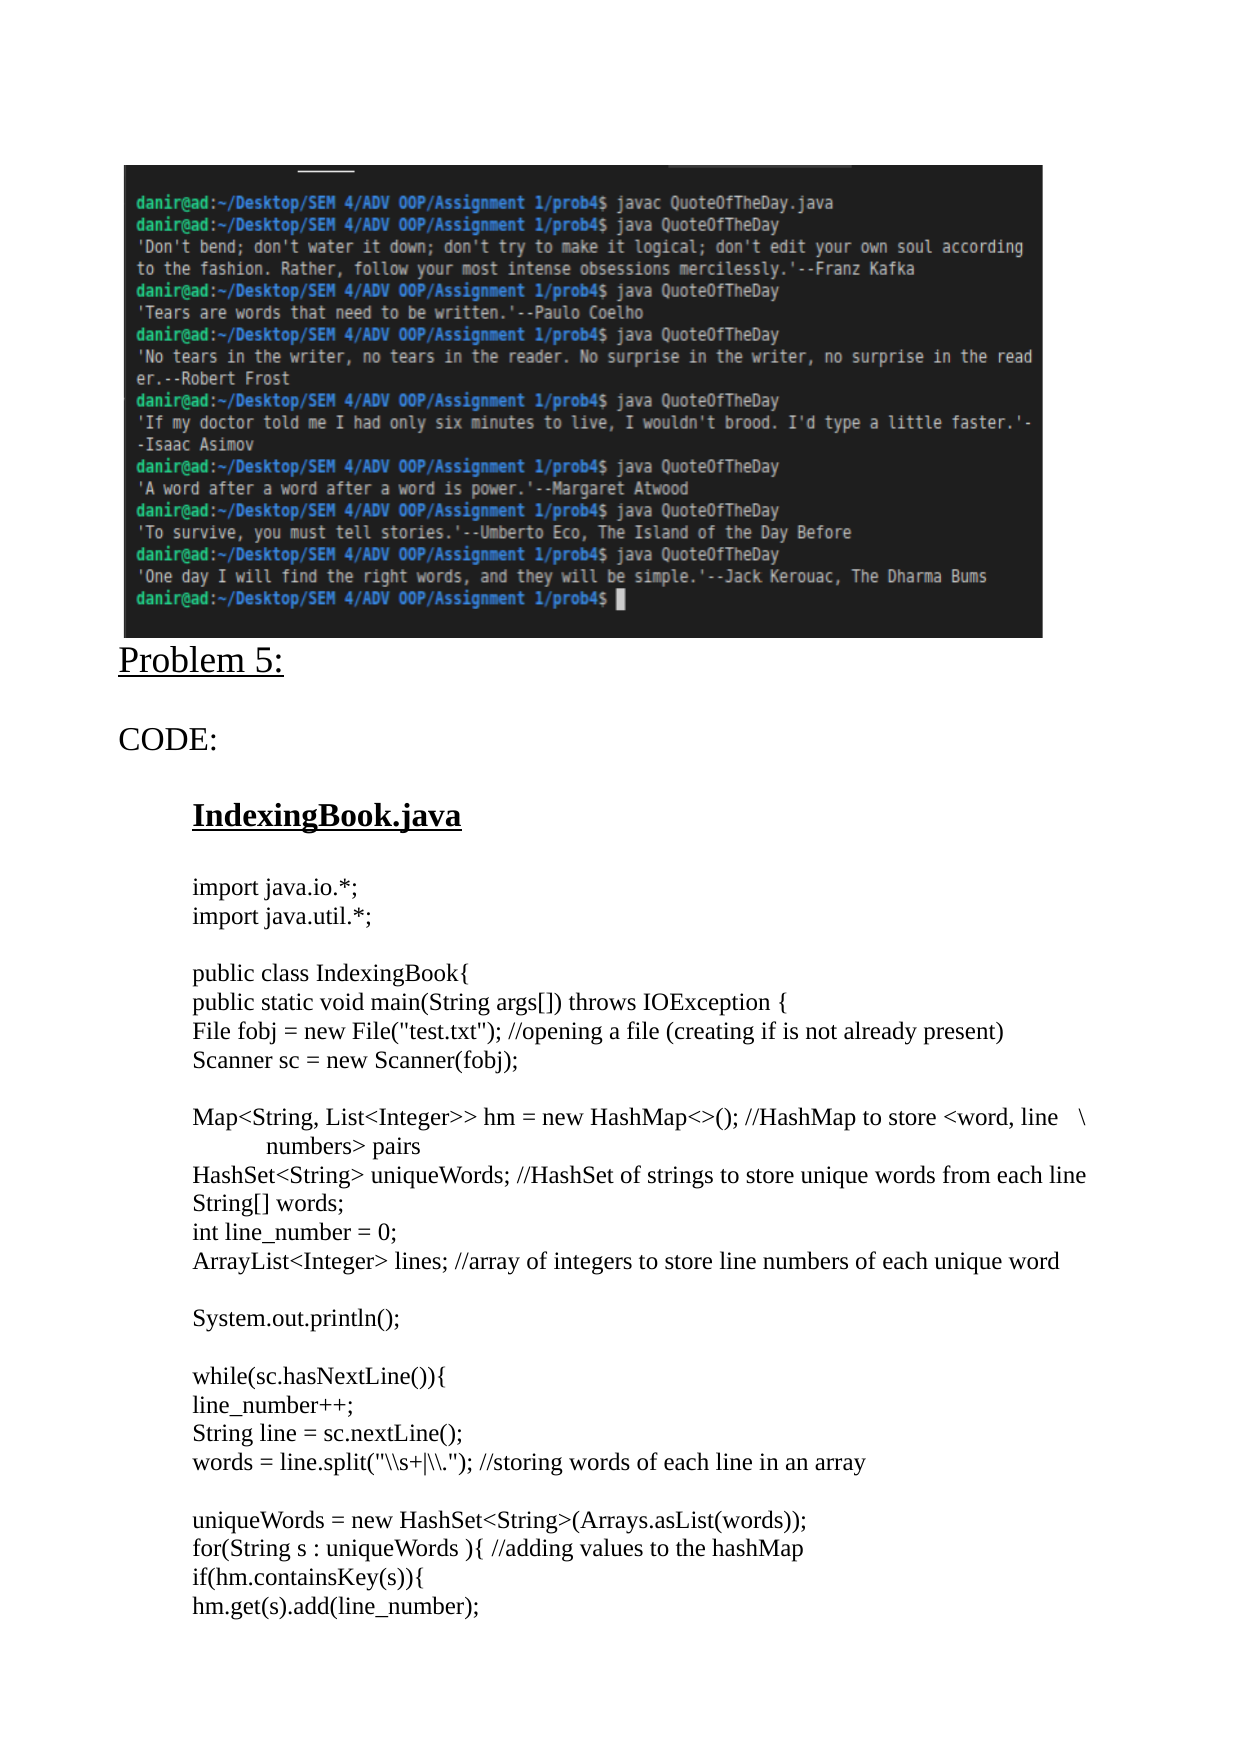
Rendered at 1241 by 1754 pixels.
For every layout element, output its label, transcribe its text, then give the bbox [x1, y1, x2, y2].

text IndexingBook.java [118, 796, 1122, 834]
text System.out.println(); [118, 1303, 1122, 1332]
text ArrayList<Integer> lines; //array of integers to store line numbers of each unique word [118, 1246, 1122, 1275]
text Problem 5: [118, 281, 1122, 681]
text uniqueWords = new HashSet<String>(Arrays.asList(words)); [118, 1505, 1122, 1533]
text words = line.split("\\s+|\\."); //storing words of each line in an array [118, 1447, 1122, 1476]
text File fobj = new File("test.txt"); //opening a file (creating if is not already present) [118, 1016, 1122, 1045]
text String line = sc.nextLine(); [118, 1418, 1122, 1447]
text CODE: [118, 719, 1122, 757]
text String[] words; [118, 1188, 1122, 1217]
text HashSet<String> uniqueWords; //HashSet of strings to store unique words from each line [118, 1160, 1122, 1188]
text import java.util.*; [118, 901, 1122, 930]
text public class IndexingBook{ [118, 958, 1122, 987]
text Scanner sc = new Scanner(fobj); [118, 1045, 1122, 1073]
text Map<String, List<Integer>> hm = new HashMap<>(); //HashMap to store <word, line \ numbers> pairs [118, 1102, 1122, 1160]
text if(hm.containsKey(s)){ [118, 1562, 1122, 1591]
text while(sc.hasNextLine()){ [118, 1361, 1122, 1390]
text hm.get(s).add(line_number); [118, 1591, 1122, 1620]
text public static void main(String args[]) throws IOException { [118, 987, 1122, 1016]
text int line_number = 0; [118, 1217, 1122, 1246]
picture [123, 165, 1043, 638]
text for(String s : uniqueWords ){ //adding values to the hashMap [118, 1533, 1122, 1562]
text line_number++; [118, 1390, 1122, 1418]
text import java.io.*; [118, 872, 1122, 901]
